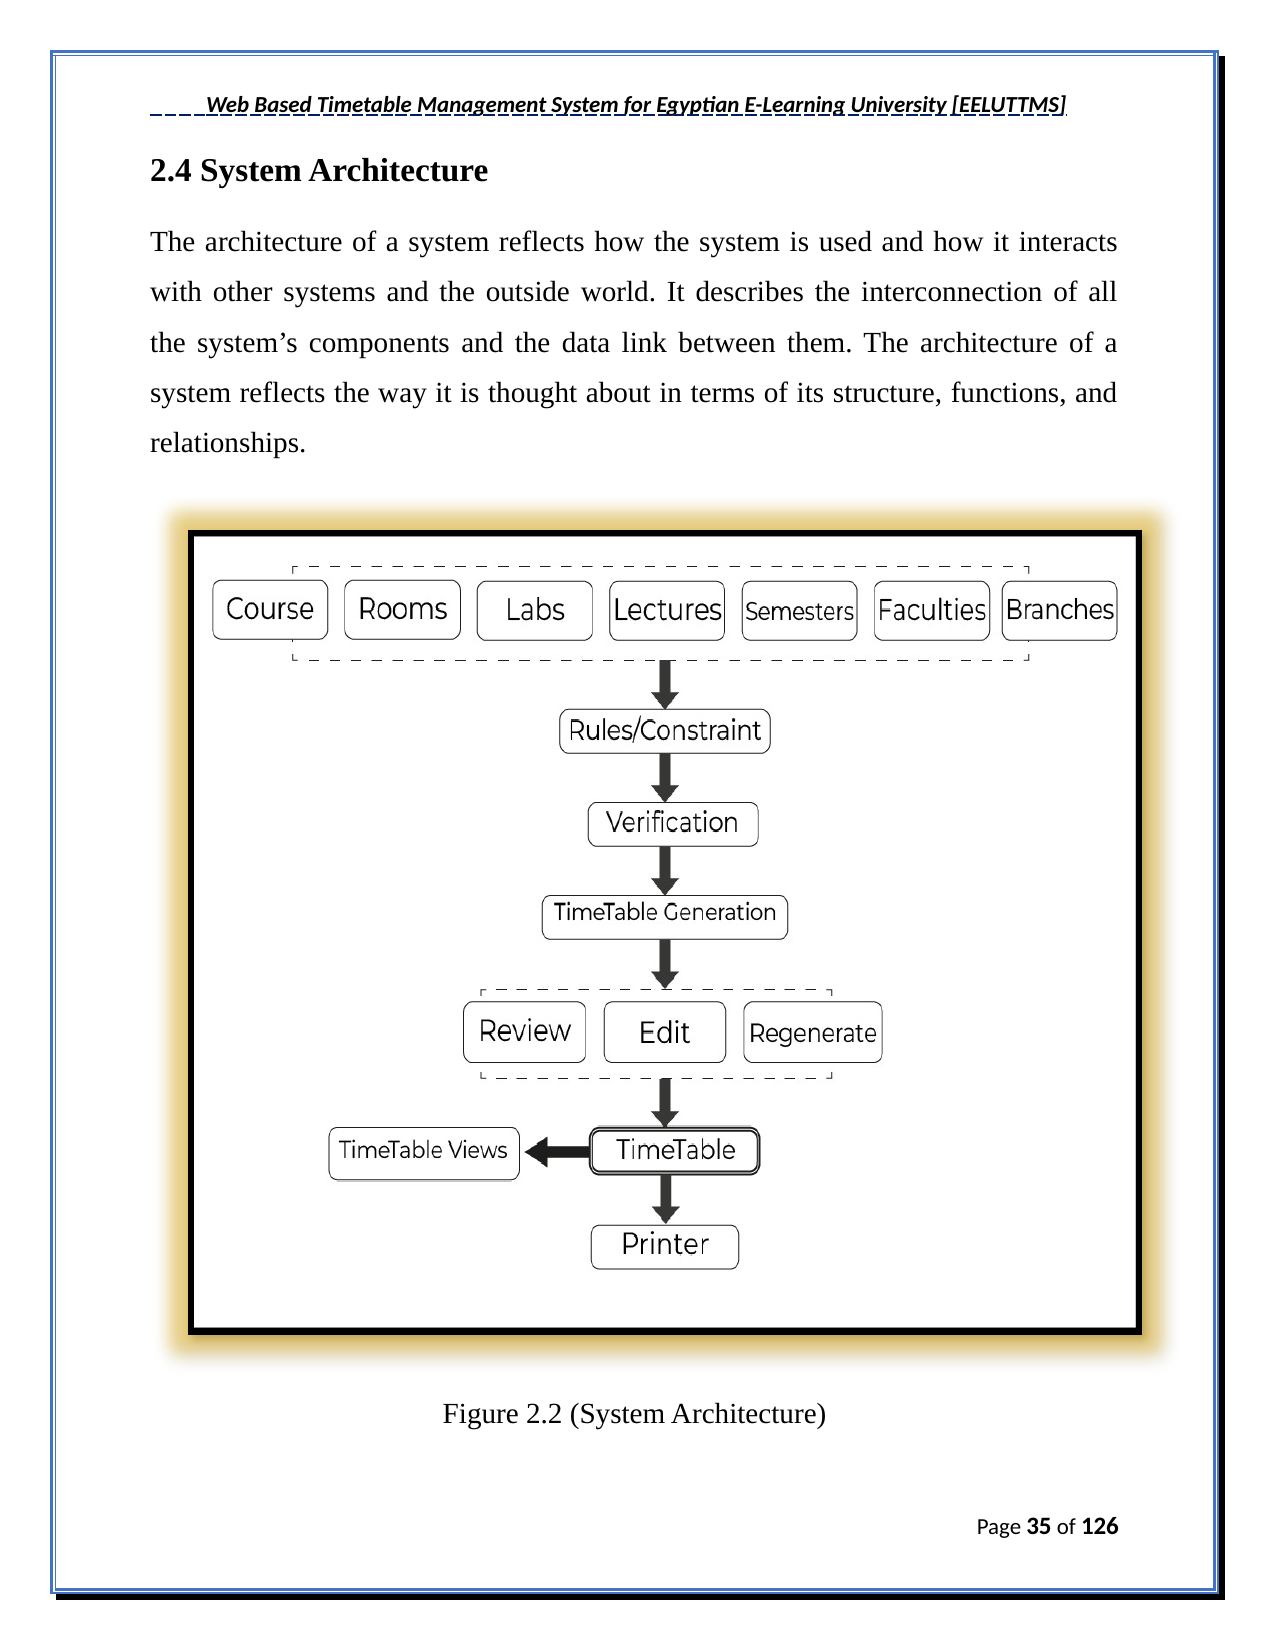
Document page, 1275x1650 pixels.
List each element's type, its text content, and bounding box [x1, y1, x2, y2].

text Figure 2.2 (System Architecture) [150, 1396, 1119, 1429]
text The architecture of a system reflects how the system is used and how it interacts with other systems and the outside world. It describes the interconnection of all the system’s components and the data link between them. The architecture of a system reflects the way it is thought about in terms of its structure, functions, and relationships. [150, 224, 1119, 459]
picture [194, 536, 1136, 1328]
text 2.4 System Architecture [150, 150, 1119, 188]
